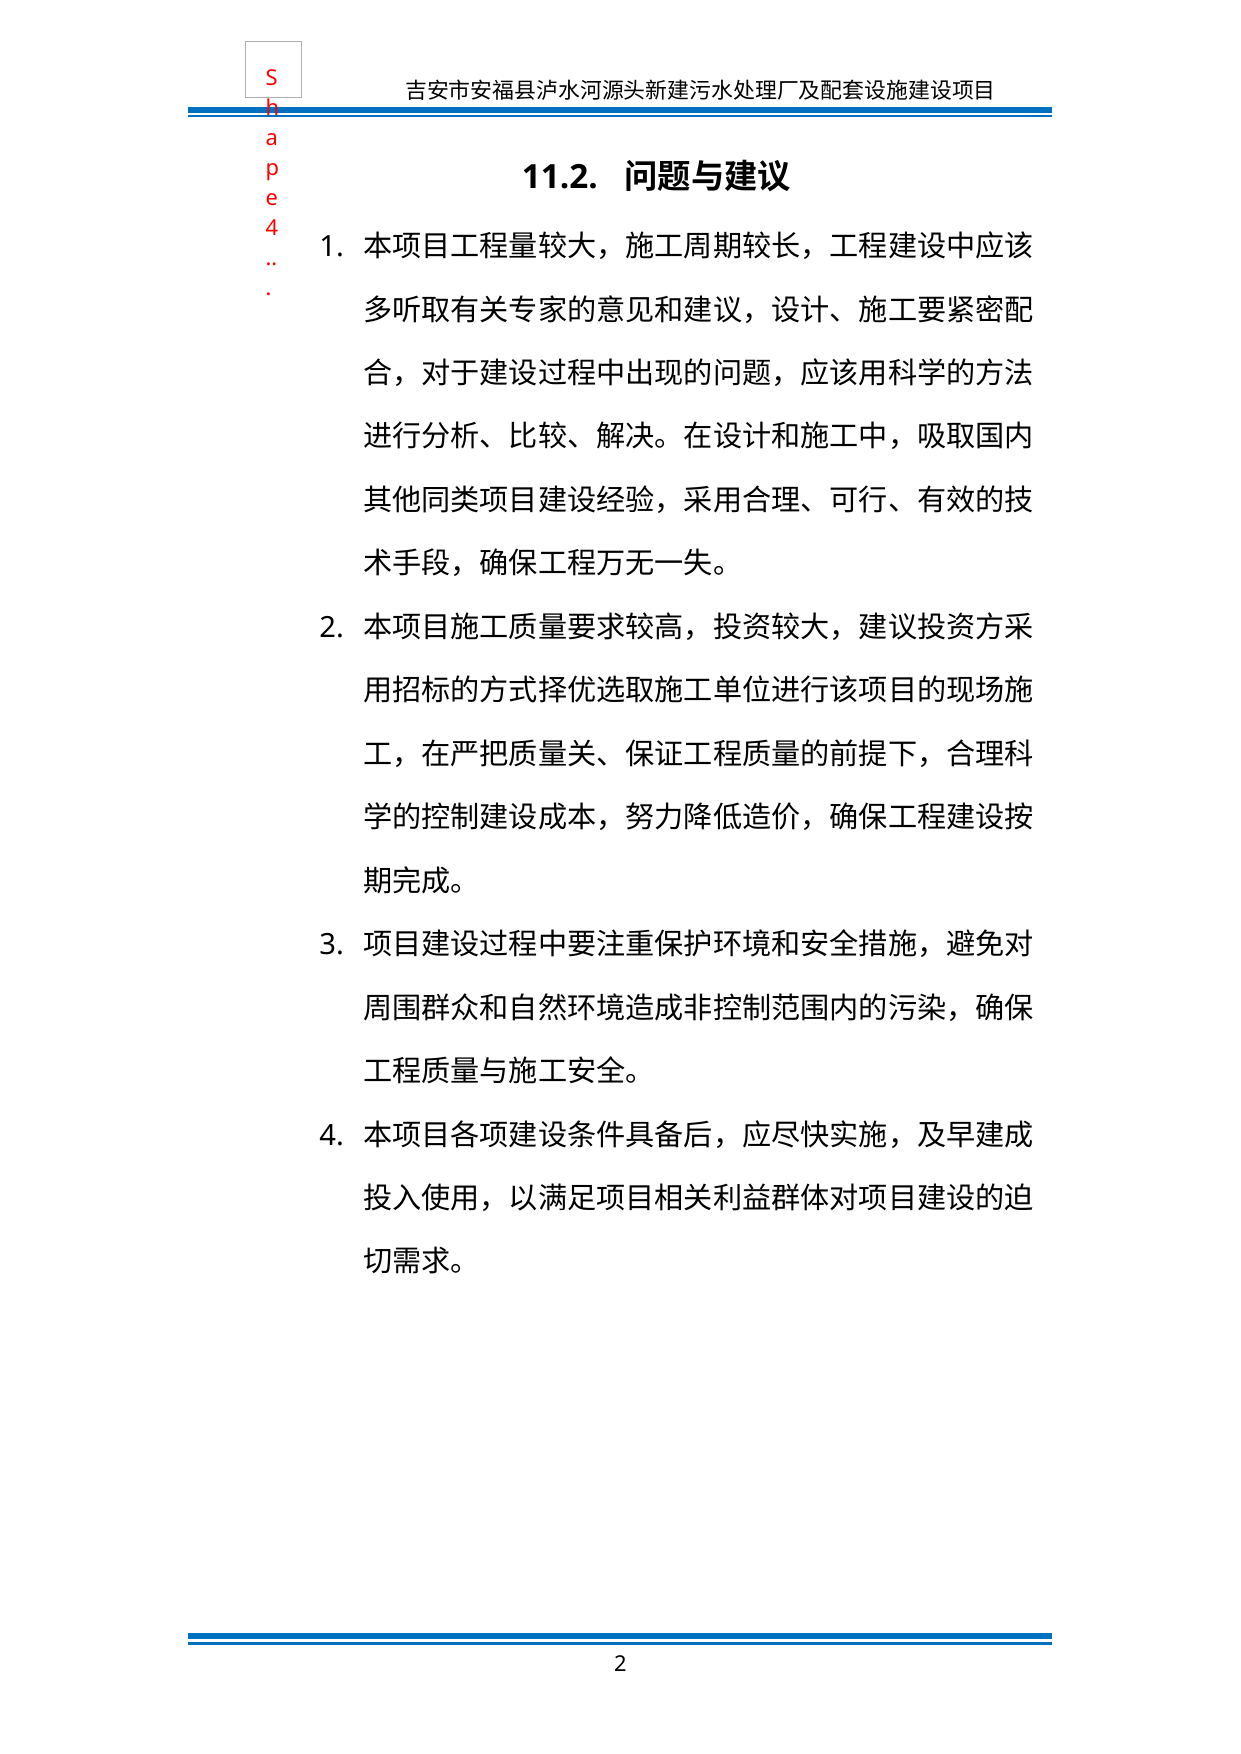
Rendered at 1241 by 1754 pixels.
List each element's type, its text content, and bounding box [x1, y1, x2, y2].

list 项目建设过程中要注重保护环境和安全措施，避免对周围群众和自然环境造成非控制范围内的污染，确保工程质量与施工安全。 [319, 921, 1052, 1090]
list 本项目施工质量要求较高，投资较大，建议投资方采用招标的方式择优选取施工单位进行该项目的现场施工，在严把质量关、保证工程质量的前提下，合理科学的控制建设成本，努力降低造价，确保工程建设按期完成。 [319, 603, 1052, 899]
list 本项目各项建设条件具备后，应尽快实施，及早建成投入使用，以满足项目相关利益群体对项目建设的迫切需求。 [319, 1111, 1052, 1280]
subtitle 问题与建议 [232, 150, 1052, 198]
list 本项目工程量较大，施工周期较长，工程建设中应该多听取有关专家的意见和建议，设计、施工要紧密配合，对于建设过程中出现的问题，应该用科学的方法进行分析、比较、解决。在设计和施工中，吸取国内其他同类项目建设经验，采用合理、可行、有效的技术手段，确保工程万无一失。 [319, 223, 1052, 582]
